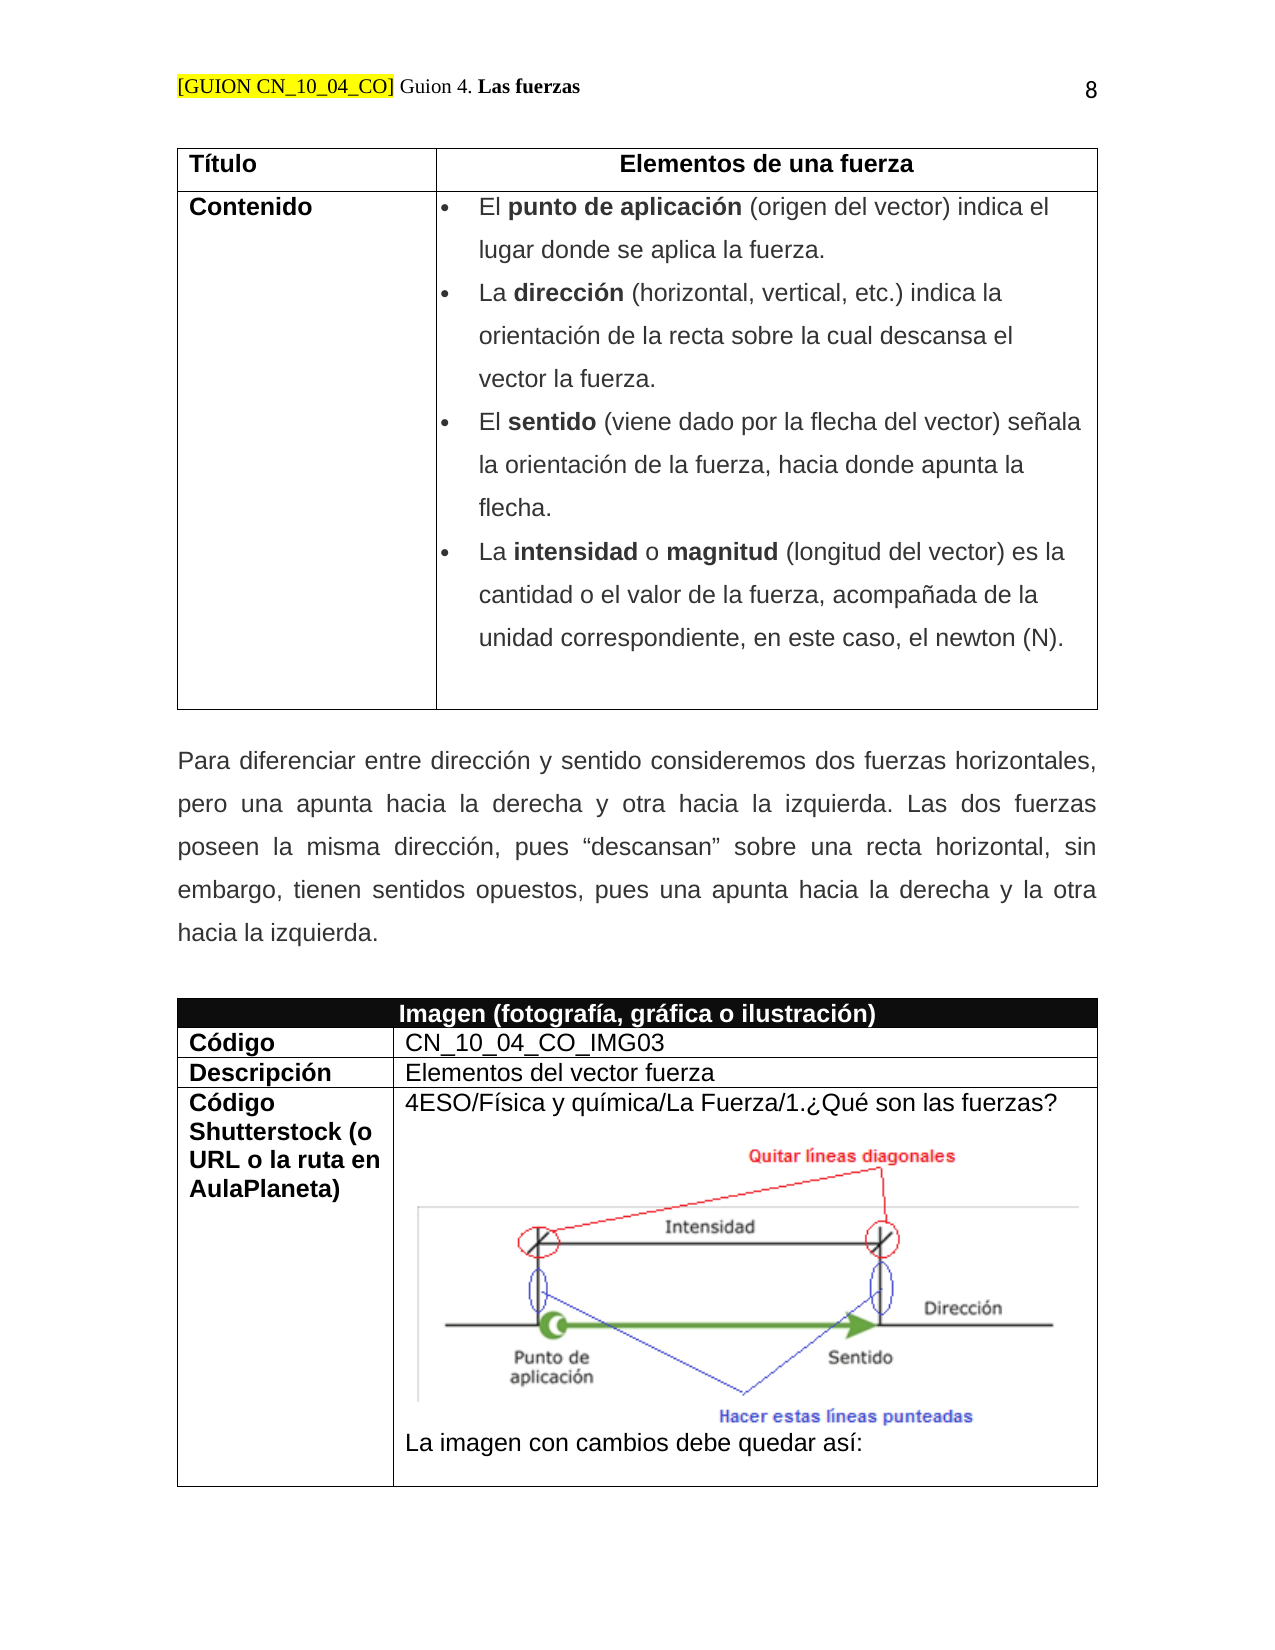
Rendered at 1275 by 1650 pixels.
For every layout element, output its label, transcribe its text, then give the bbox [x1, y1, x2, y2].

table_cell Descripción [178, 1058, 393, 1087]
picture [405, 1145, 1087, 1429]
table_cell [178, 1088, 393, 1486]
table_cell Elementos del vector fuerza [394, 1058, 1097, 1087]
table_cell Título [178, 149, 436, 191]
text Para diferenciar entre dirección y sentido consideremos dos fuerzas horizontales, pero una apunta hacia la derecha y otra hacia la izquierda. Las dos fuerzas poseen la misma dirección, pues “descansan” sobre una recta horizontal, sin embargo, tienen sentidos opuestos, pues una apunta hacia la derecha y la otra hacia la izquierda. [177, 746, 1098, 947]
table_cell Contenido [178, 192, 436, 709]
table_cell CN_10_04_CO_IMG03 [394, 1028, 1097, 1057]
table_header Imagen (fotografía, gráfica o ilustración) [178, 999, 1097, 1027]
table_cell El punto de aplicación (origen del vector) indica el lugar donde se aplica la fuerza. La dirección (horizontal, vertical, etc.) indica la orientación de la recta sobre la cual descansa el vector la fuerza. El sentido (viene dado por la flecha del vector) señala la orientación de la fuerza, hacia donde apunta la flecha. La intensidad o magnitud (longitud del vector) es la cantidad o el valor de la fuerza, acompañada de la unidad correspondiente, en este caso, el newton (N). [437, 192, 1097, 709]
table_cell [394, 1088, 1097, 1486]
table_cell Elementos de una fuerza [437, 149, 1097, 191]
table_cell Código [178, 1028, 393, 1057]
